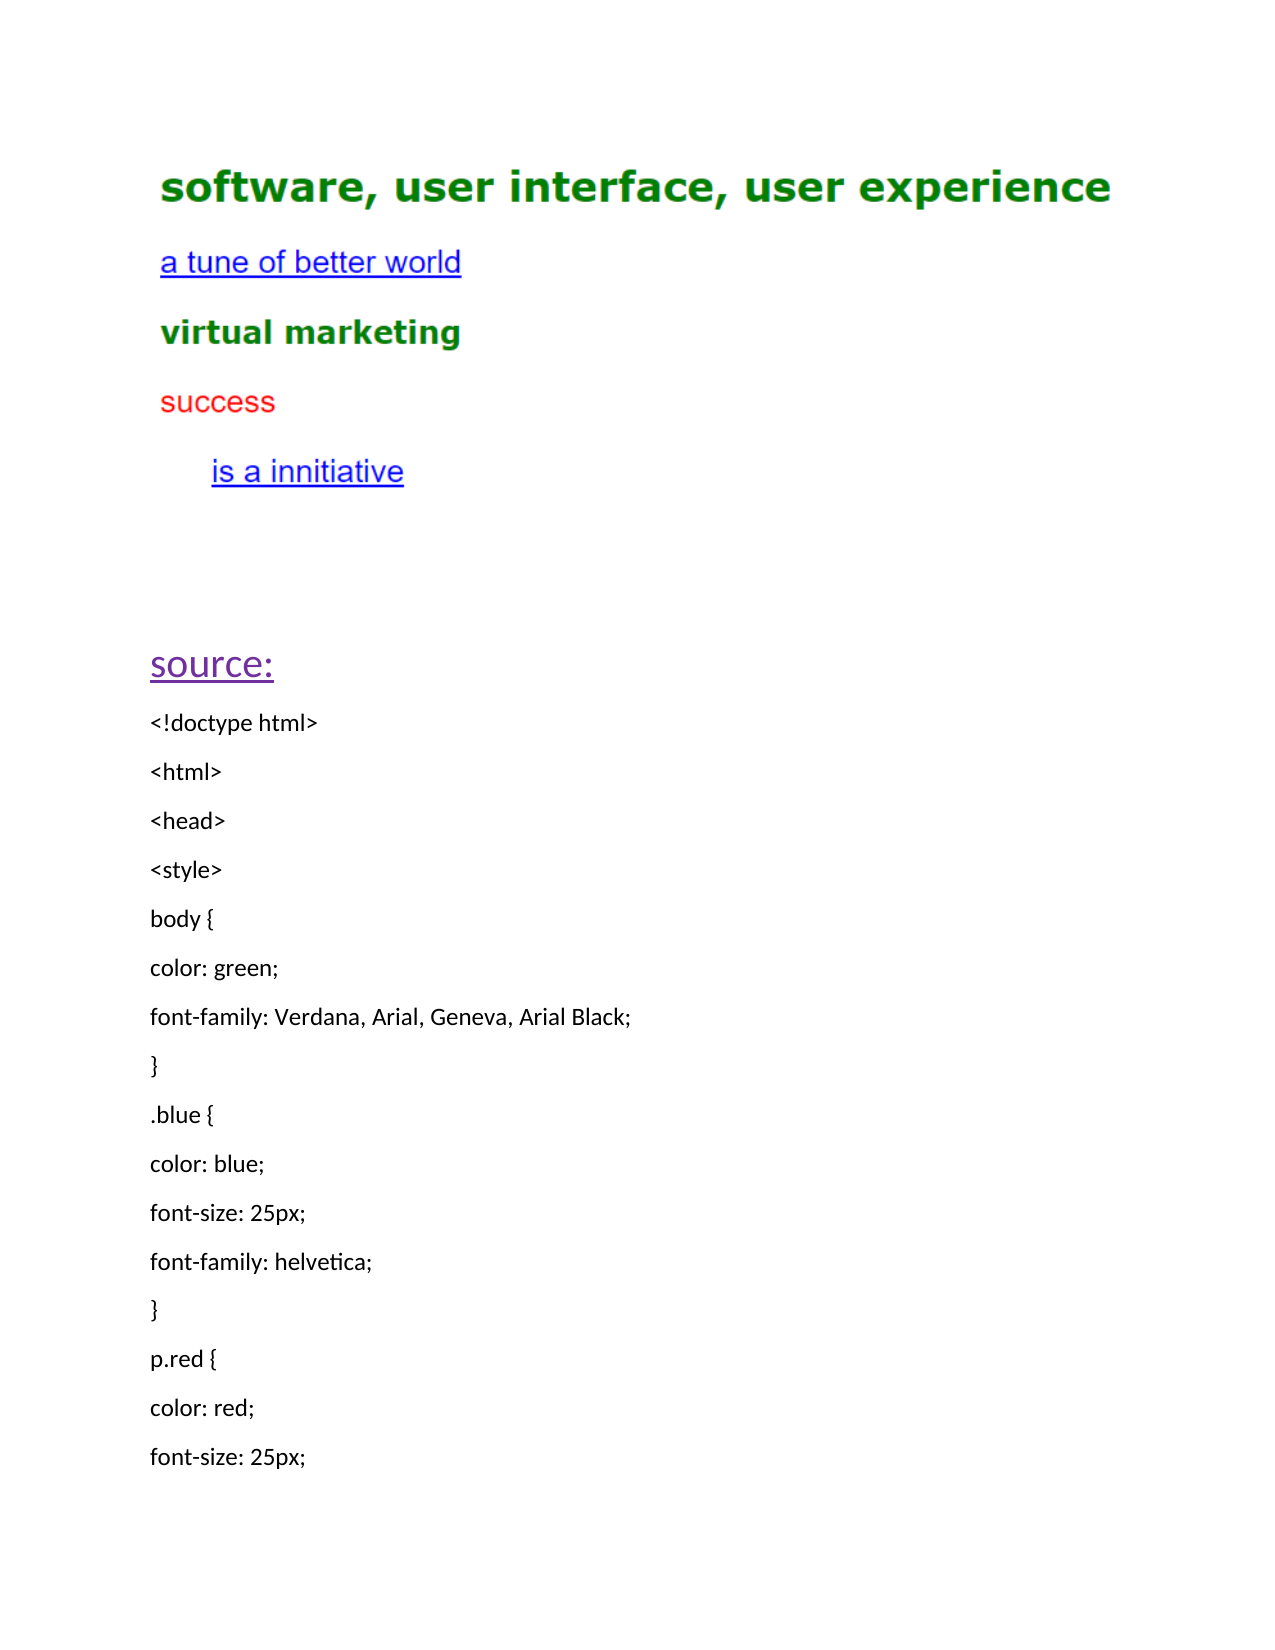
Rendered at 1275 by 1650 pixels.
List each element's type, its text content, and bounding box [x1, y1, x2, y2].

text p.red { [150, 1344, 1125, 1374]
picture [150, 149, 1124, 521]
text <head> [150, 805, 1125, 836]
text } [150, 1295, 1125, 1325]
text <!doctype html> [150, 707, 1125, 738]
text <html> [150, 756, 1125, 787]
text font-family: Verdana, Arial, Geneva, Arial Black; [150, 1001, 1125, 1031]
text .blue { [150, 1099, 1125, 1129]
text body { [150, 903, 1125, 933]
text font-size: 25px; [150, 1442, 1125, 1472]
text color: red; [150, 1393, 1125, 1423]
text font-family: helvetica; [150, 1246, 1125, 1276]
text color: green; [150, 952, 1125, 982]
text } [150, 1050, 1125, 1080]
text source: [150, 637, 1125, 687]
text <style> [150, 854, 1125, 884]
text color: blue; [150, 1148, 1125, 1178]
text font-size: 25px; [150, 1197, 1125, 1227]
